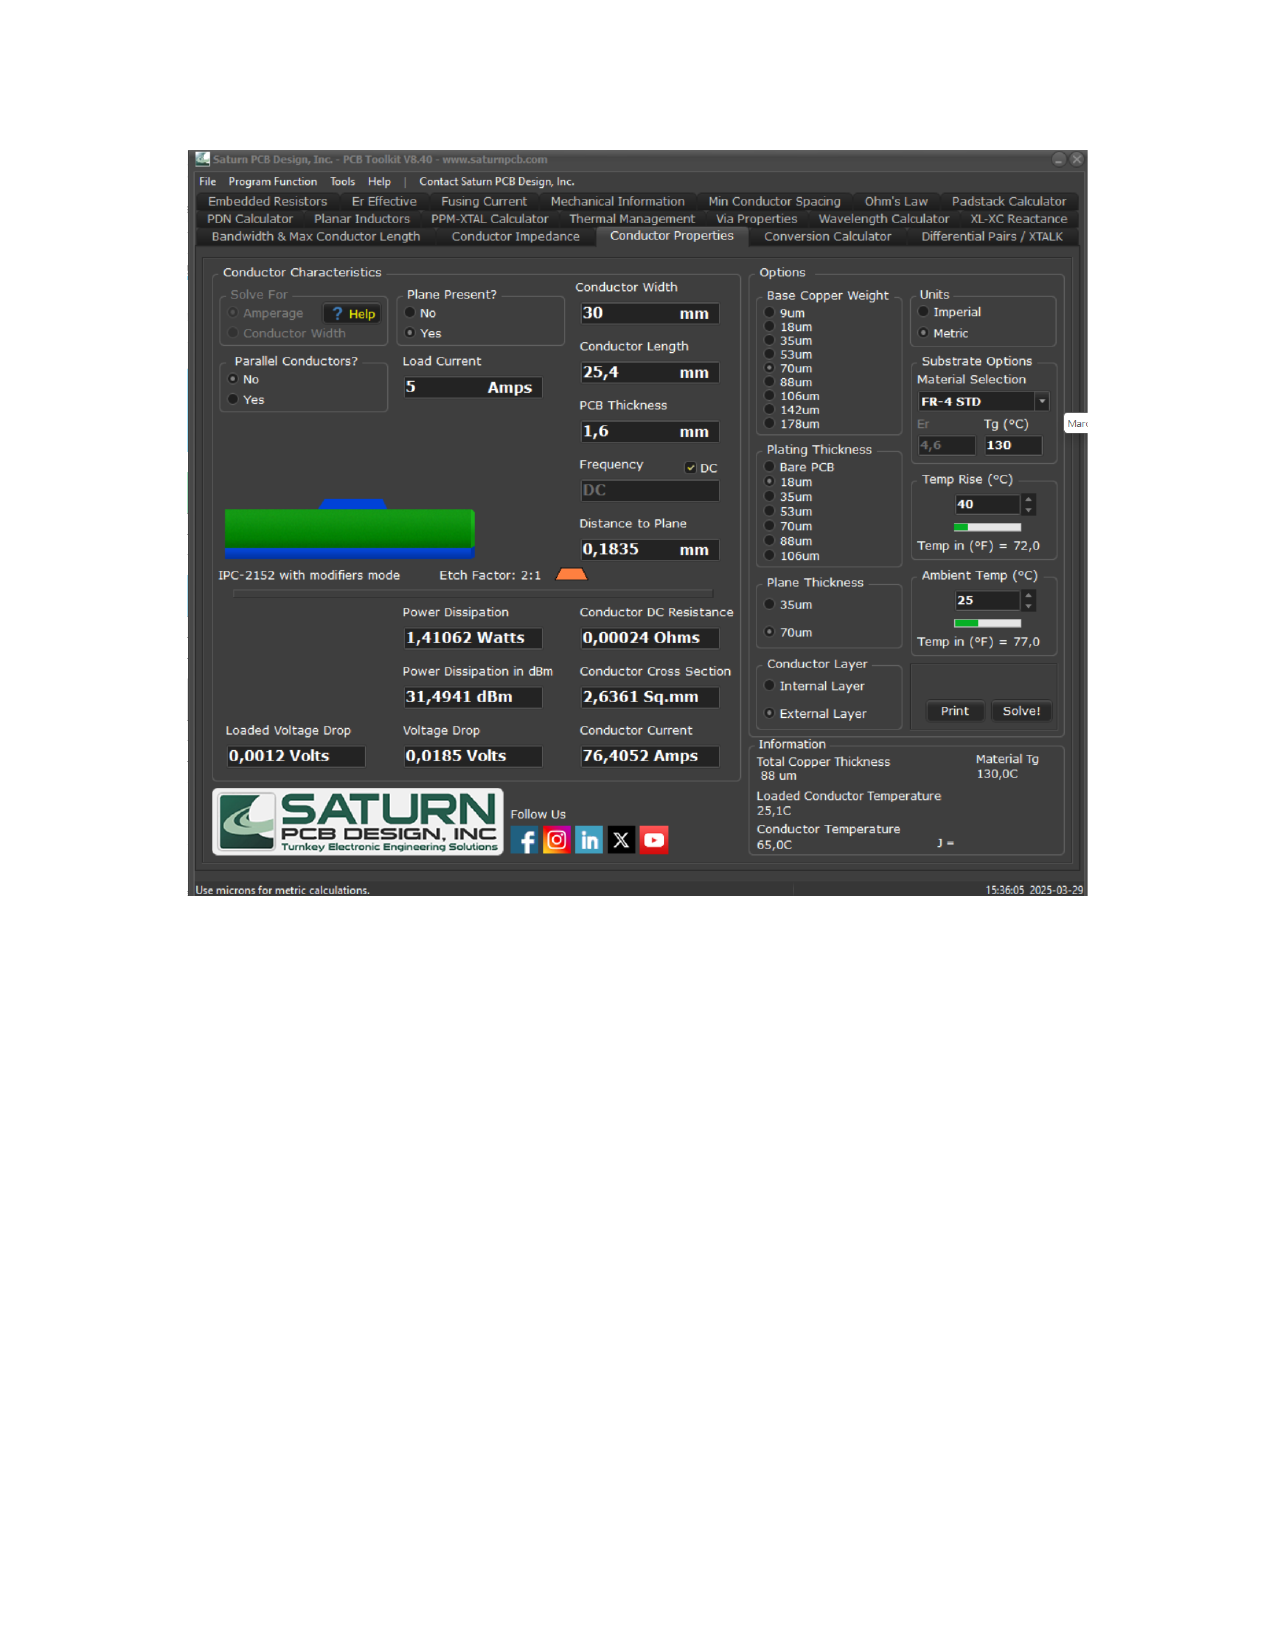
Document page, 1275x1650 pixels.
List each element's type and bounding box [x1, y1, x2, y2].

picture [187, 150, 1088, 896]
